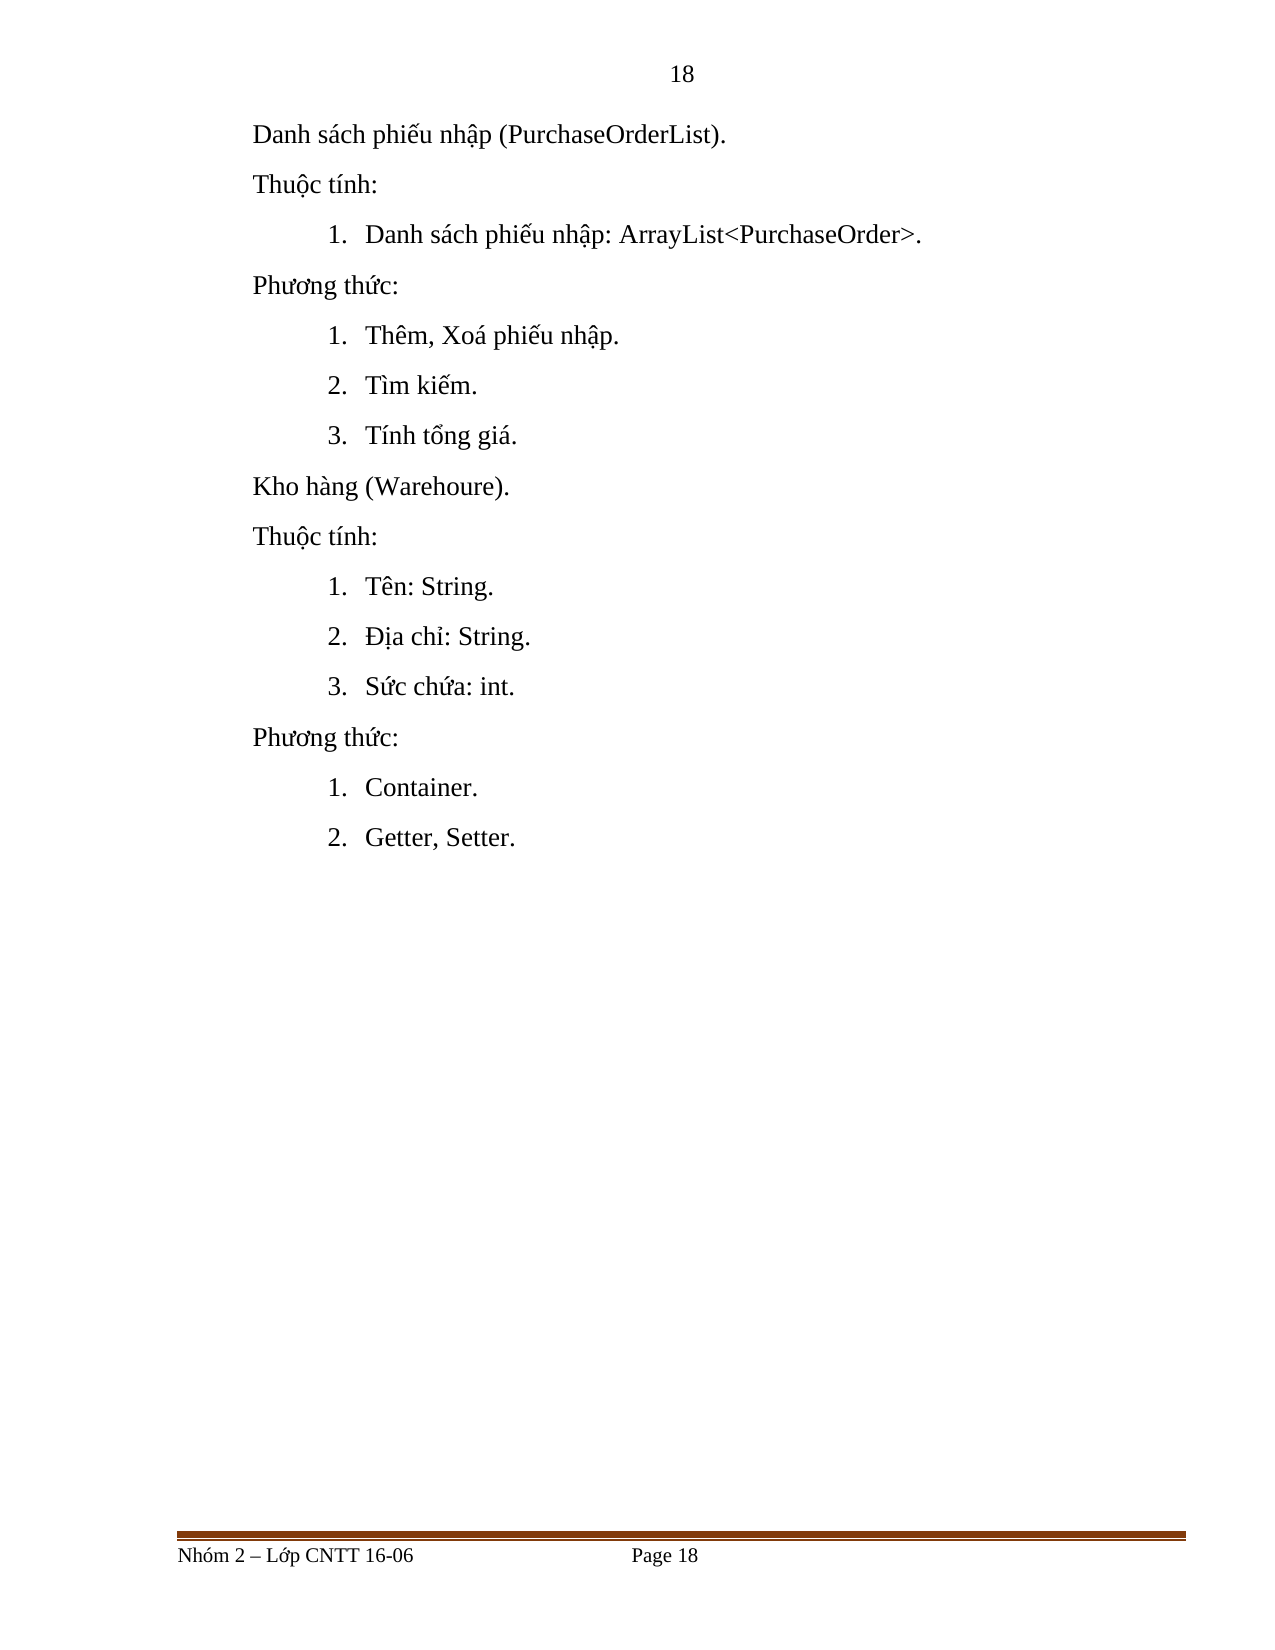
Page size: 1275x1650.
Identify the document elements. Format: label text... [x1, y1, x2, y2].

list Thêm, Xoá phiếu nhập. [327, 319, 1186, 350]
text Kho hàng (Warehoure). [177, 469, 1186, 501]
list Tìm kiếm. [327, 369, 1186, 400]
list Danh sách phiếu nhập: ArrayList<PurchaseOrder>. [327, 218, 1186, 250]
list Sức chứa: int. [327, 670, 1186, 702]
text Danh sách phiếu nhập (PurchaseOrderList). [177, 118, 1186, 149]
list Tính tổng giá. [327, 419, 1186, 451]
list Tên: String. [327, 570, 1186, 601]
text Thuộc tính: [177, 520, 1186, 551]
list Địa chỉ: String. [327, 620, 1186, 651]
list Getter, Setter. [327, 821, 1186, 852]
text Phương thức: [177, 269, 1186, 300]
text Phương thức: [177, 721, 1186, 752]
list Container. [327, 771, 1186, 802]
text Thuộc tính: [177, 168, 1186, 199]
